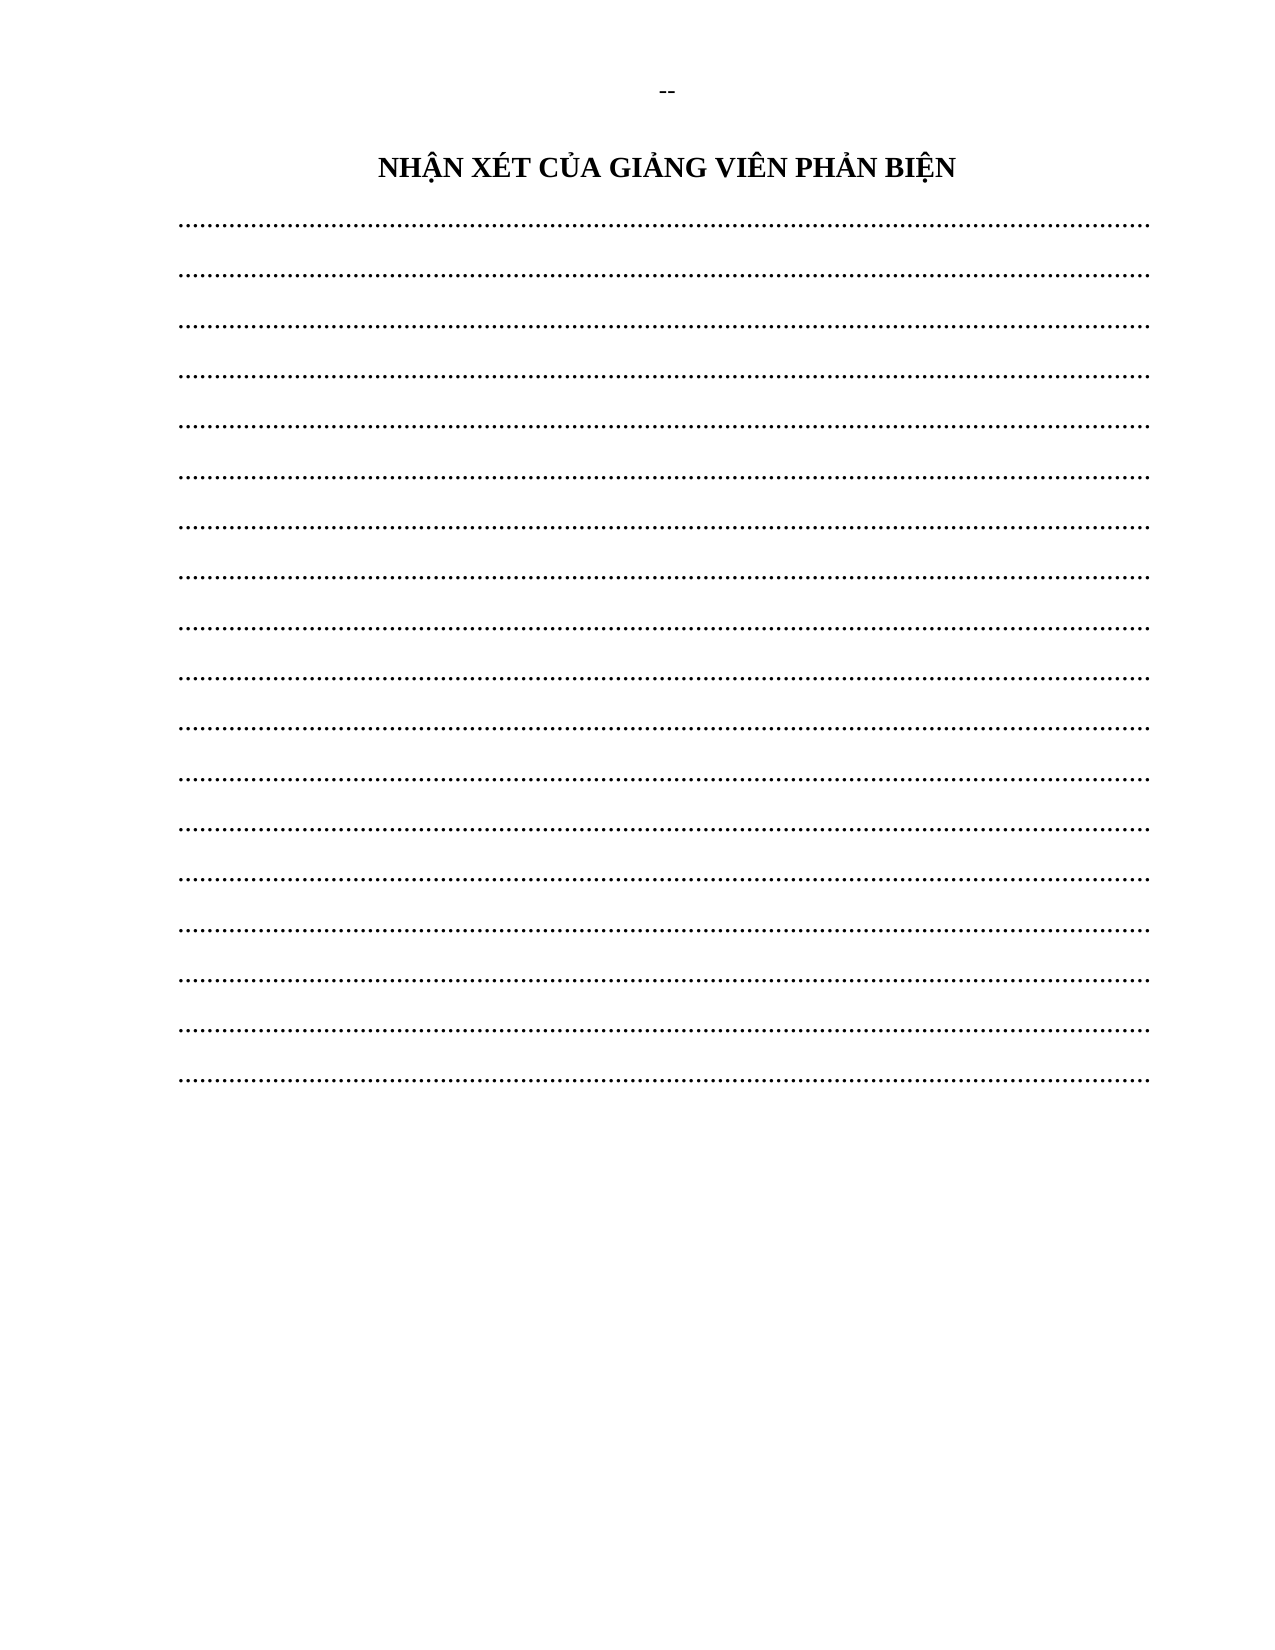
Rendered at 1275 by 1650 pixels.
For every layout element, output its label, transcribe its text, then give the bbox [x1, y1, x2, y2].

text NHẬN XÉT CỦA GIẢNG VIÊN PHẢN BIỆN [177, 150, 1157, 183]
